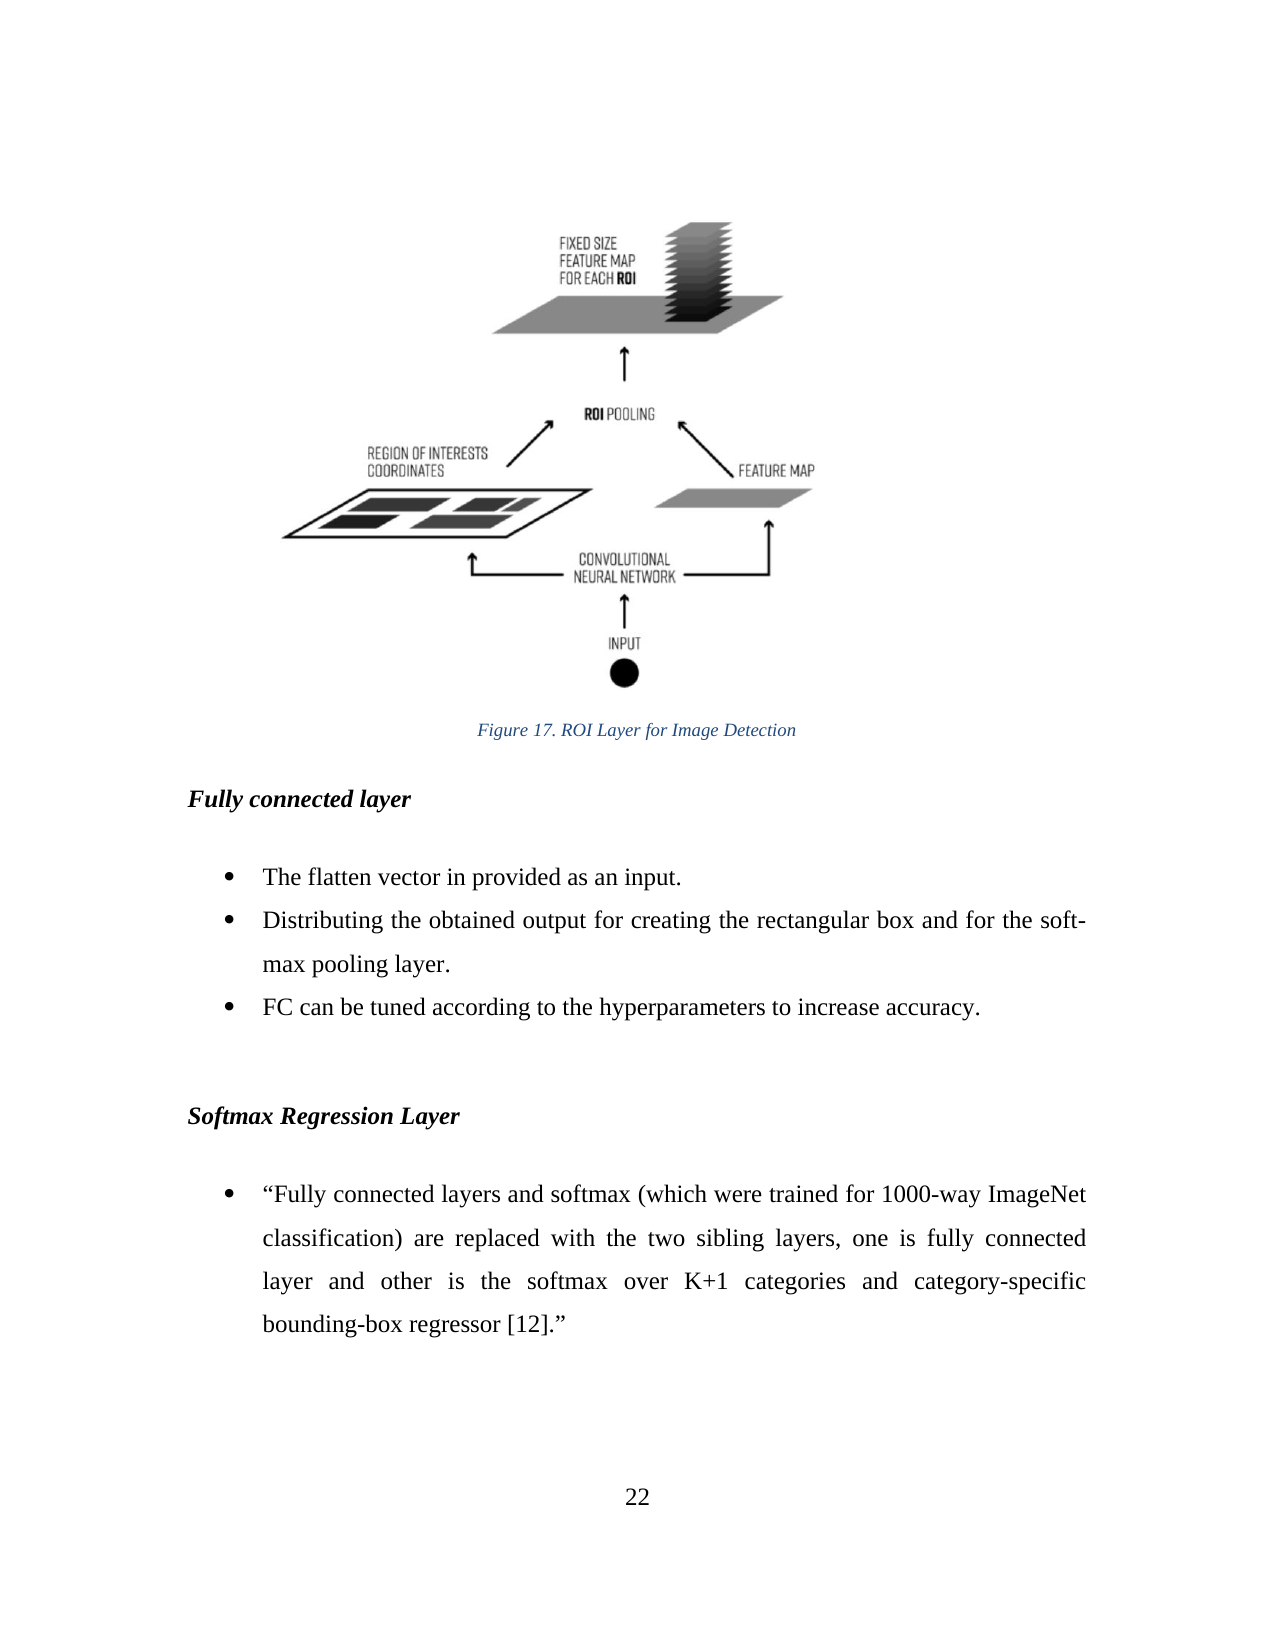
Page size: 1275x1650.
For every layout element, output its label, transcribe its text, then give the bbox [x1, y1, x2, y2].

list FC can be tuned according to the hyperparameters to increase accuracy. [225, 992, 1087, 1021]
list Distributing the obtained output for creating the rectangular box and for the soft-max pooling layer. [225, 906, 1087, 977]
subtitle Fully connected layer [187, 761, 1087, 819]
picture [262, 195, 917, 705]
list The flatten vector in provided as an input. [225, 862, 1087, 891]
subtitle Softmax Regression Layer [187, 1078, 1087, 1136]
text Figure . ROI Layer for Image Detection [187, 718, 1087, 740]
list “Fully connected layers and softmax (which were trained for 1000-way ImageNet classification) are replaced with the two sibling layers, one is fully connected layer and other is the softmax over K+1 categories and category-specific bounding-box regressor [12].” [225, 1179, 1087, 1338]
